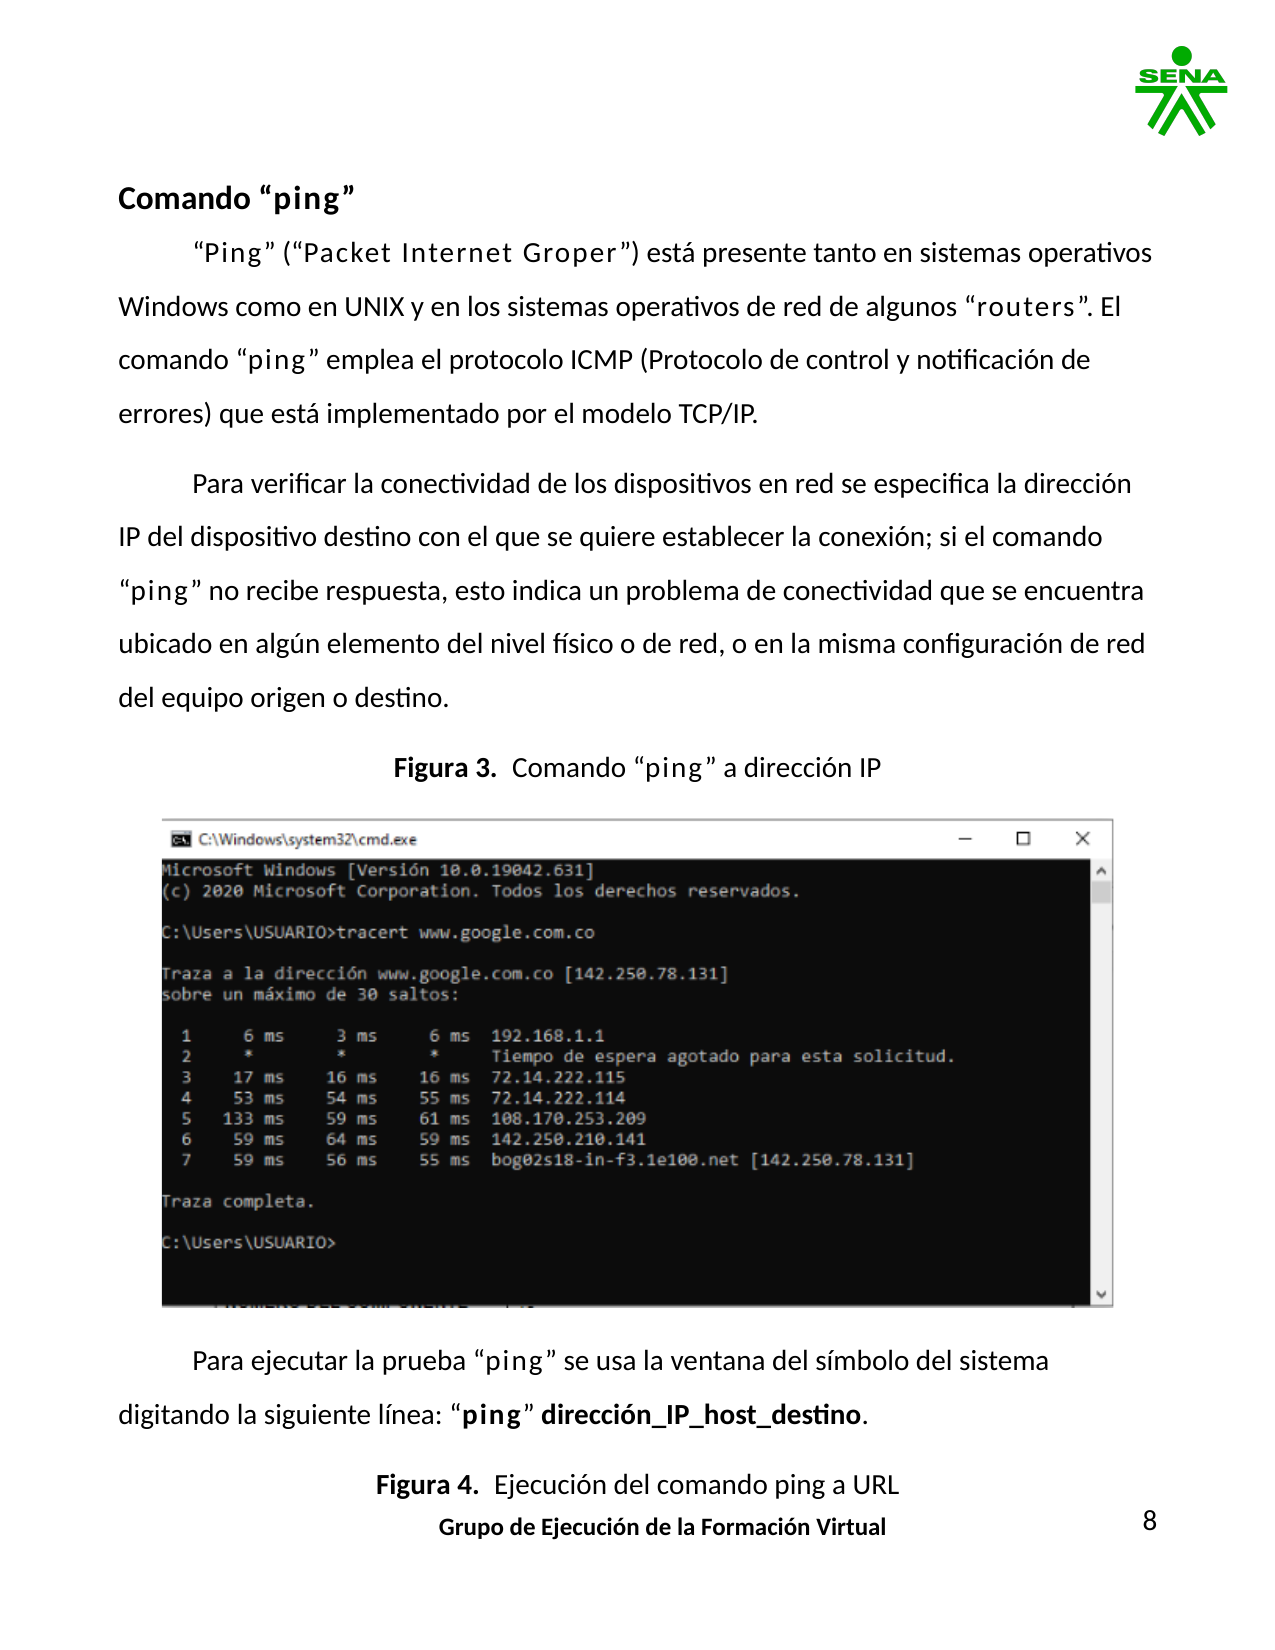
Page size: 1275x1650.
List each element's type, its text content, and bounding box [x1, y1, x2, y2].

subtitle Comando “ping” [118, 177, 1157, 218]
text Para verificar la conectividad de los dispositivos en red se especifica la dirección IP del dispositivo destino con el que se quiere establecer la conexión; si el comando “ping” no recibe respuesta, esto indica un problema de conectividad que se encuentra ubicado en algún elemento del nivel físico o de red, o en la misma configuración de red del equipo origen o destino. [118, 465, 1157, 714]
text Comando “ping” a dirección IP [118, 749, 1157, 784]
picture [1135, 46, 1228, 136]
text “Ping” (“Packet Internet Groper”) está presente tanto en sistemas operativos Windows como en UNIX y en los sistemas operativos de red de algunos “routers”. El comando “ping” emplea el protocolo ICMP (Protocolo de control y notificación de errores) que está implementado por el modelo TCP/IP. [118, 234, 1157, 431]
text Ejecución del comando ping a URL [118, 1466, 1157, 1502]
text Para ejecutar la prueba “ping” se usa la ventana del símbolo del sistema digitando la siguiente línea: “ping” dirección_IP_host_destino. [118, 1342, 1157, 1432]
picture [161, 818, 1114, 1308]
